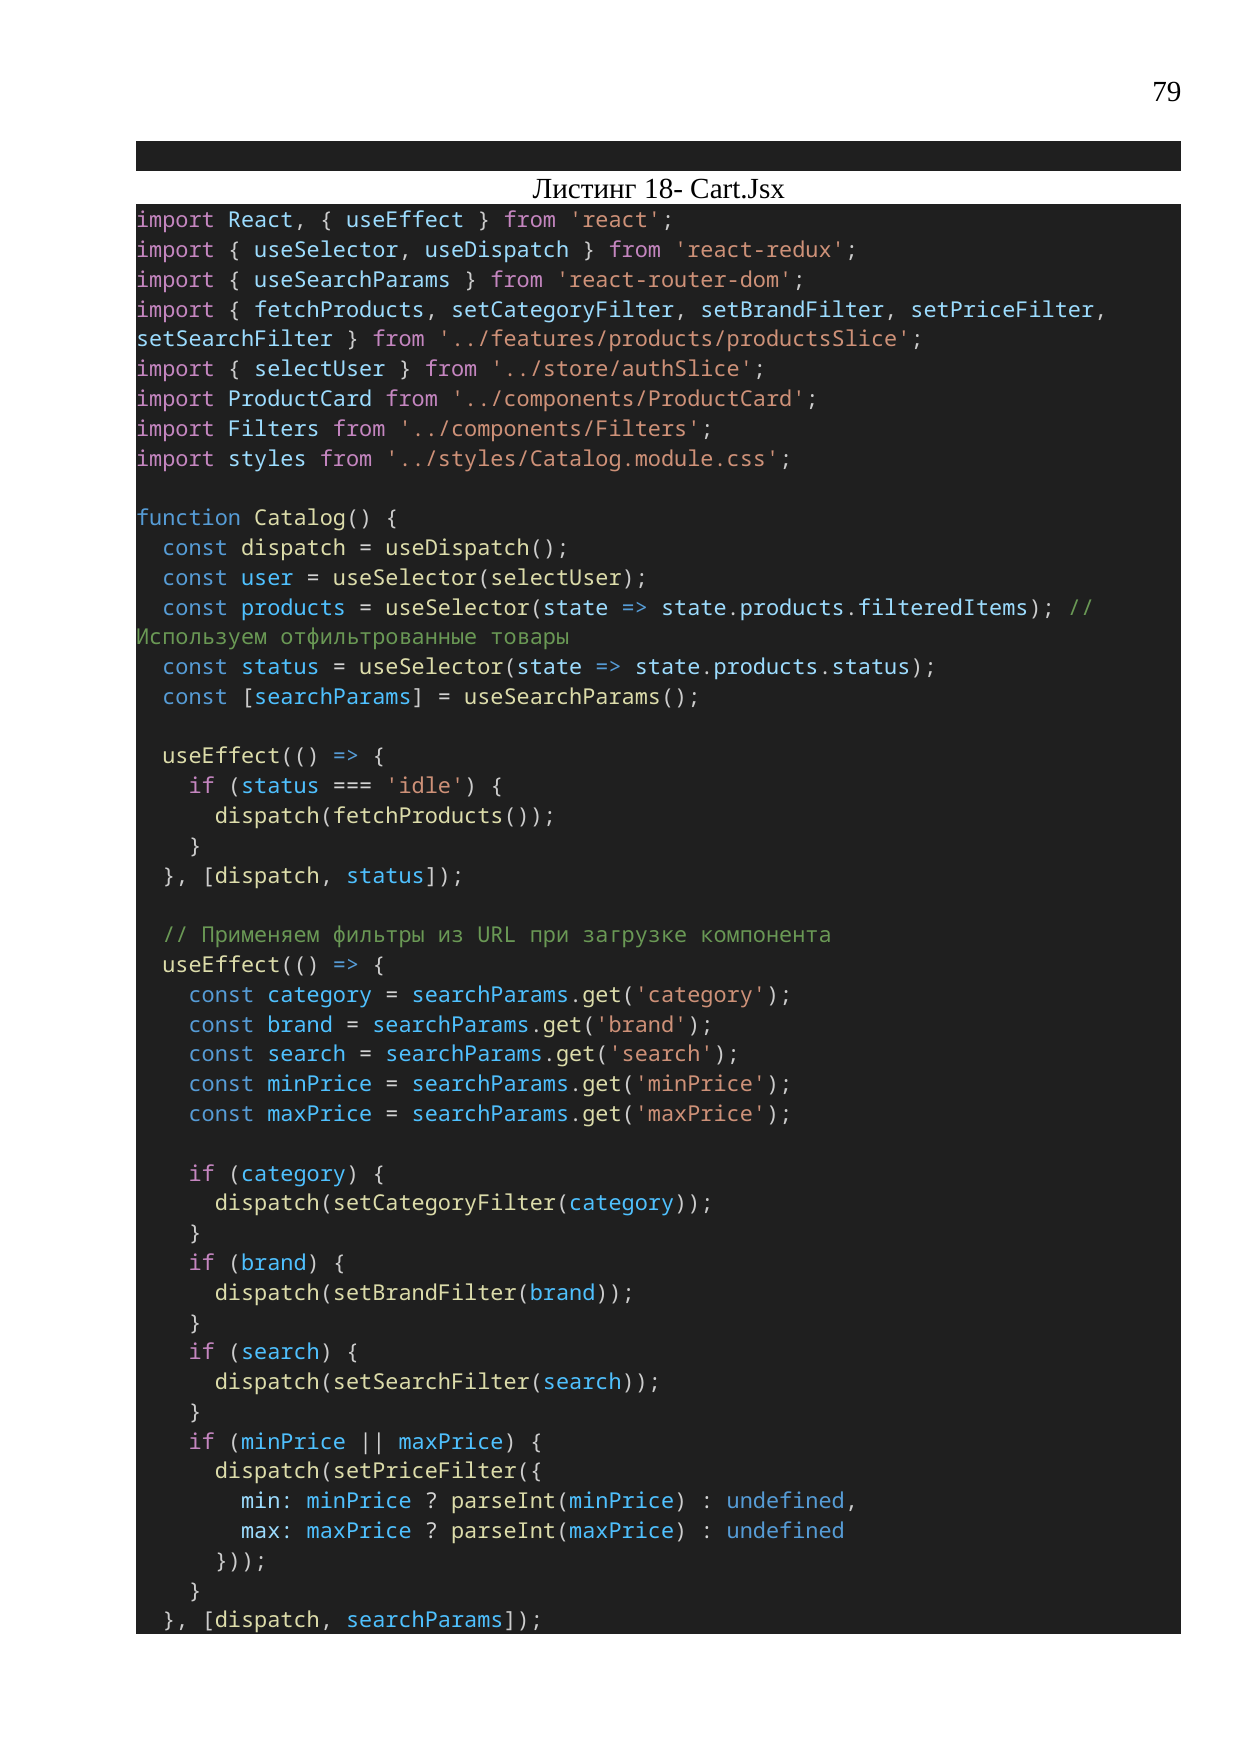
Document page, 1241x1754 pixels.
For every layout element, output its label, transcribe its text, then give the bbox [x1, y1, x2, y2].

text }, [dispatch, status]); [136, 860, 1181, 889]
text import Filters from '../components/Filters'; [136, 413, 1181, 443]
text useEffect(() => { [136, 741, 1181, 770]
text // Применяем фильтры из URL при загрузке компонента [136, 919, 1181, 949]
text Листинг 18- Cart.Jsx [136, 171, 1181, 204]
text import { selectUser } from '../store/authSlice'; [136, 353, 1181, 383]
text if (brand) { [136, 1247, 1181, 1277]
text const minPrice = searchParams.get('minPrice'); [136, 1068, 1181, 1098]
text if (minPrice || maxPrice) { [136, 1426, 1181, 1456]
text dispatch(setBrandFilter(brand)); [136, 1277, 1181, 1307]
text } [136, 1575, 1181, 1604]
text if (category) { [136, 1158, 1181, 1187]
text import React, { useEffect } from 'react'; [136, 204, 1181, 234]
text function Catalog() { [136, 502, 1181, 532]
text import styles from '../styles/Catalog.module.css'; [136, 443, 1181, 472]
text import { useSearchParams } from 'react-router-dom'; [136, 264, 1181, 294]
text })); [136, 1545, 1181, 1575]
text const user = useSelector(selectUser); [136, 562, 1181, 592]
text dispatch(fetchProducts()); [136, 800, 1181, 830]
text if (search) { [136, 1336, 1181, 1366]
text max: maxPrice ? parseInt(maxPrice) : undefined [136, 1515, 1181, 1545]
text import { useSelector, useDispatch } from 'react-redux'; [136, 234, 1181, 264]
text const search = searchParams.get('search'); [136, 1038, 1181, 1068]
text }, [dispatch, searchParams]); [136, 1604, 1181, 1634]
text const maxPrice = searchParams.get('maxPrice'); [136, 1098, 1181, 1128]
text } [136, 1396, 1181, 1426]
text dispatch(setPriceFilter({ [136, 1456, 1181, 1485]
text dispatch(setSearchFilter(search)); [136, 1366, 1181, 1396]
text import { fetchProducts, setCategoryFilter, setBrandFilter, setPriceFilter, setSearchFilter } from '../features/products/productsSlice'; [136, 294, 1181, 353]
text } [136, 1307, 1181, 1336]
text min: minPrice ? parseInt(minPrice) : undefined, [136, 1485, 1181, 1515]
text const dispatch = useDispatch(); [136, 532, 1181, 562]
text const category = searchParams.get('category'); [136, 979, 1181, 1009]
text useEffect(() => { [136, 949, 1181, 979]
text if (status === 'idle') { [136, 770, 1181, 800]
text } [136, 830, 1181, 860]
text const [searchParams] = useSearchParams(); [136, 681, 1181, 711]
text dispatch(setCategoryFilter(category)); [136, 1187, 1181, 1217]
text const brand = searchParams.get('brand'); [136, 1009, 1181, 1038]
text import ProductCard from '../components/ProductCard'; [136, 383, 1181, 413]
text const status = useSelector(state => state.products.status); [136, 651, 1181, 681]
text } [136, 1217, 1181, 1247]
text const products = useSelector(state => state.products.filteredItems); // Используем отфильтрованные товары [136, 592, 1181, 651]
